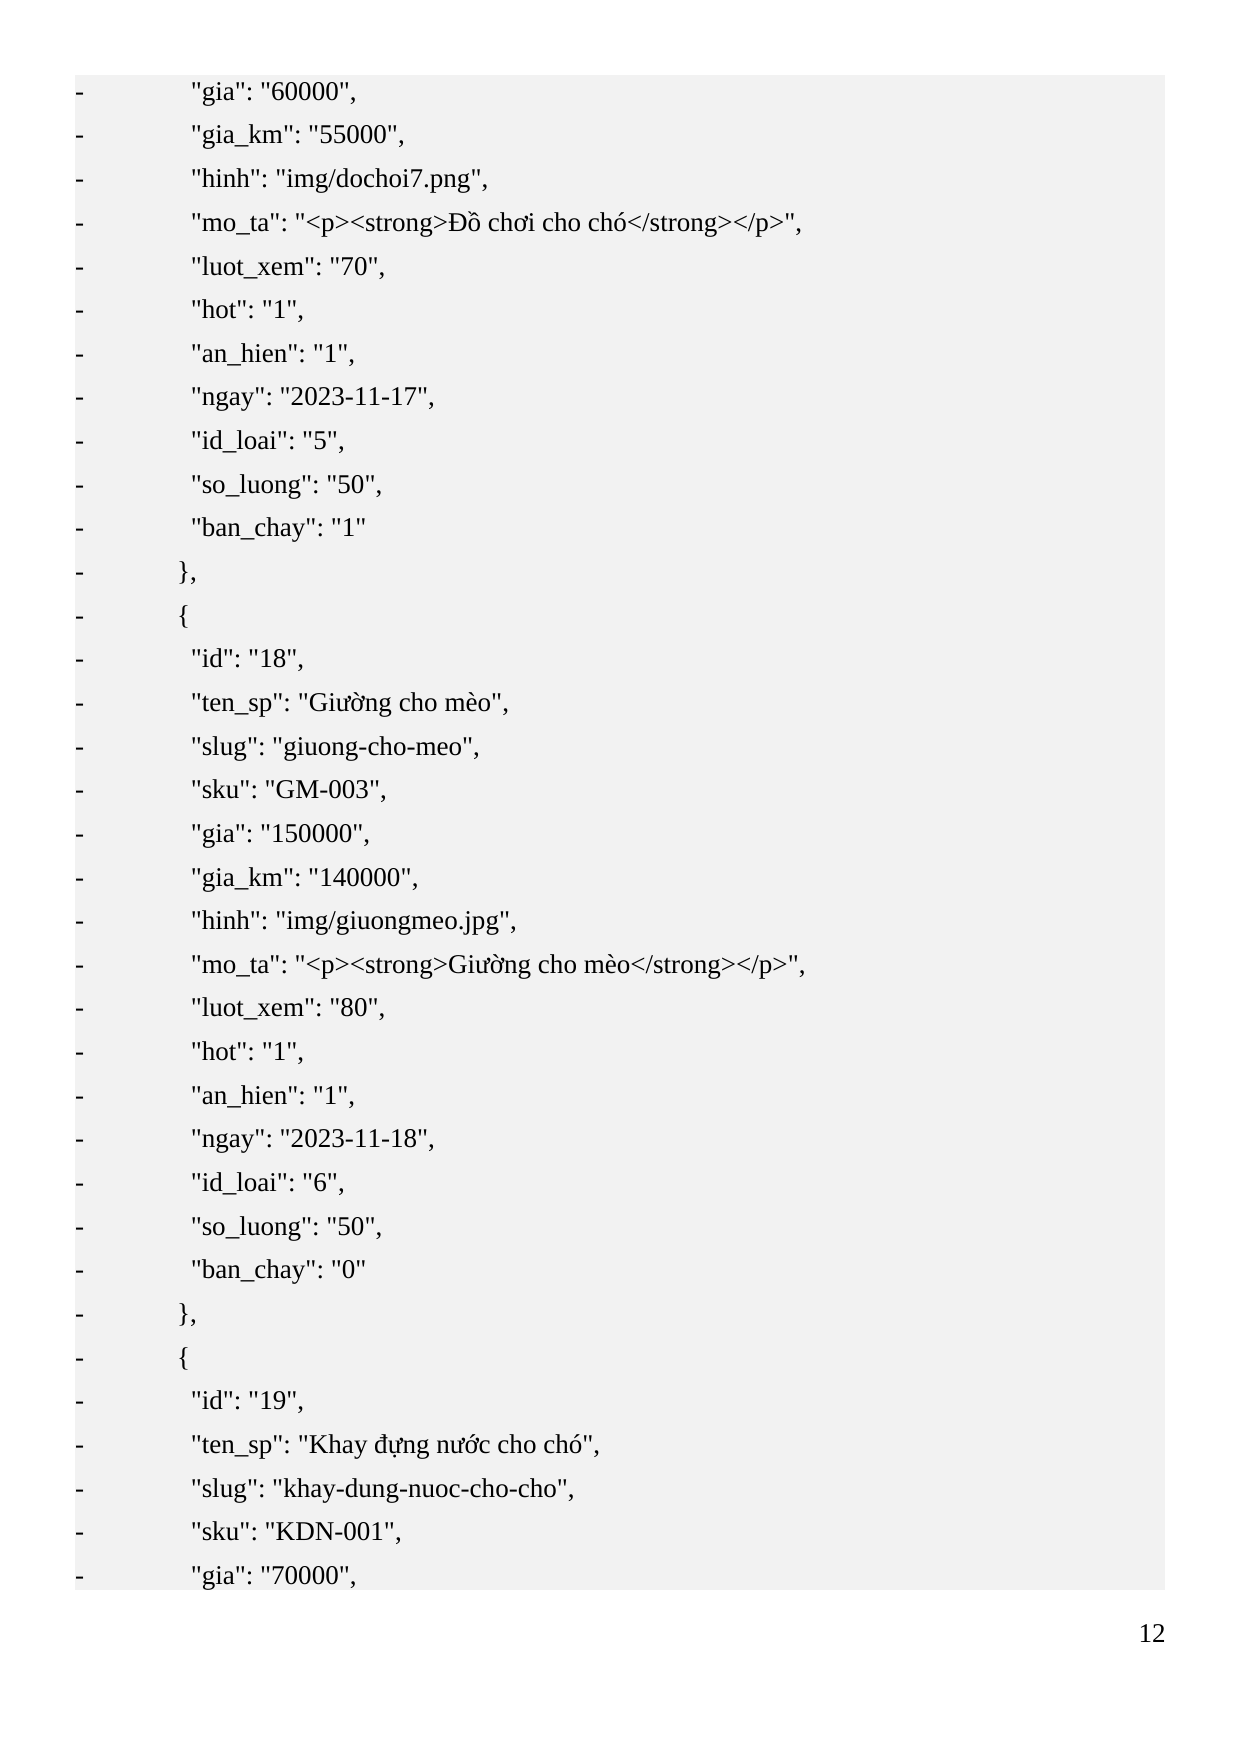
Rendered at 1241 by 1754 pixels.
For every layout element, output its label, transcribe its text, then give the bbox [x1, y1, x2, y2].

text - "slug": "khay-dung-nuoc-cho-cho", [75, 1472, 1165, 1503]
text - "ngay": "2023-11-18", [75, 1122, 1165, 1154]
text - "gia": "70000", [75, 1559, 1165, 1590]
text - "mo_ta": "<p><strong>Đồ chơi cho chó</strong></p>", [75, 206, 1165, 237]
text - "sku": "KDN-001", [75, 1515, 1165, 1546]
text - "ngay": "2023-11-17", [75, 381, 1165, 412]
text - "so_luong": "50", [75, 468, 1165, 499]
text - "ban_chay": "0" [75, 1253, 1165, 1284]
text - "mo_ta": "<p><strong>Giường cho mèo</strong></p>", [75, 948, 1165, 979]
text - }, [75, 555, 1165, 586]
text - }, [75, 1297, 1165, 1328]
text - "id_loai": "6", [75, 1166, 1165, 1197]
text - "an_hien": "1", [75, 337, 1165, 368]
text - "hot": "1", [75, 1035, 1165, 1066]
text - { [75, 599, 1165, 630]
text - "hinh": "img/dochoi7.png", [75, 162, 1165, 193]
text - "slug": "giuong-cho-meo", [75, 730, 1165, 761]
text - "hot": "1", [75, 293, 1165, 324]
text - "an_hien": "1", [75, 1079, 1165, 1110]
text - "hinh": "img/giuongmeo.jpg", [75, 904, 1165, 935]
text - "so_luong": "50", [75, 1210, 1165, 1241]
text - "id": "18", [75, 642, 1165, 673]
text - "luot_xem": "80", [75, 992, 1165, 1023]
text - "gia": "150000", [75, 817, 1165, 848]
text - "ten_sp": "Khay đựng nước cho chó", [75, 1428, 1165, 1459]
text - { [75, 1341, 1165, 1372]
text - "gia_km": "55000", [75, 119, 1165, 150]
text - "gia_km": "140000", [75, 861, 1165, 892]
text - "luot_xem": "70", [75, 249, 1165, 281]
text - "ban_chay": "1" [75, 511, 1165, 543]
text - "sku": "GM-003", [75, 773, 1165, 804]
text - "ten_sp": "Giường cho mèo", [75, 686, 1165, 717]
text - "id": "19", [75, 1384, 1165, 1416]
text - "id_loai": "5", [75, 424, 1165, 455]
text - "gia": "60000", [75, 75, 1165, 106]
